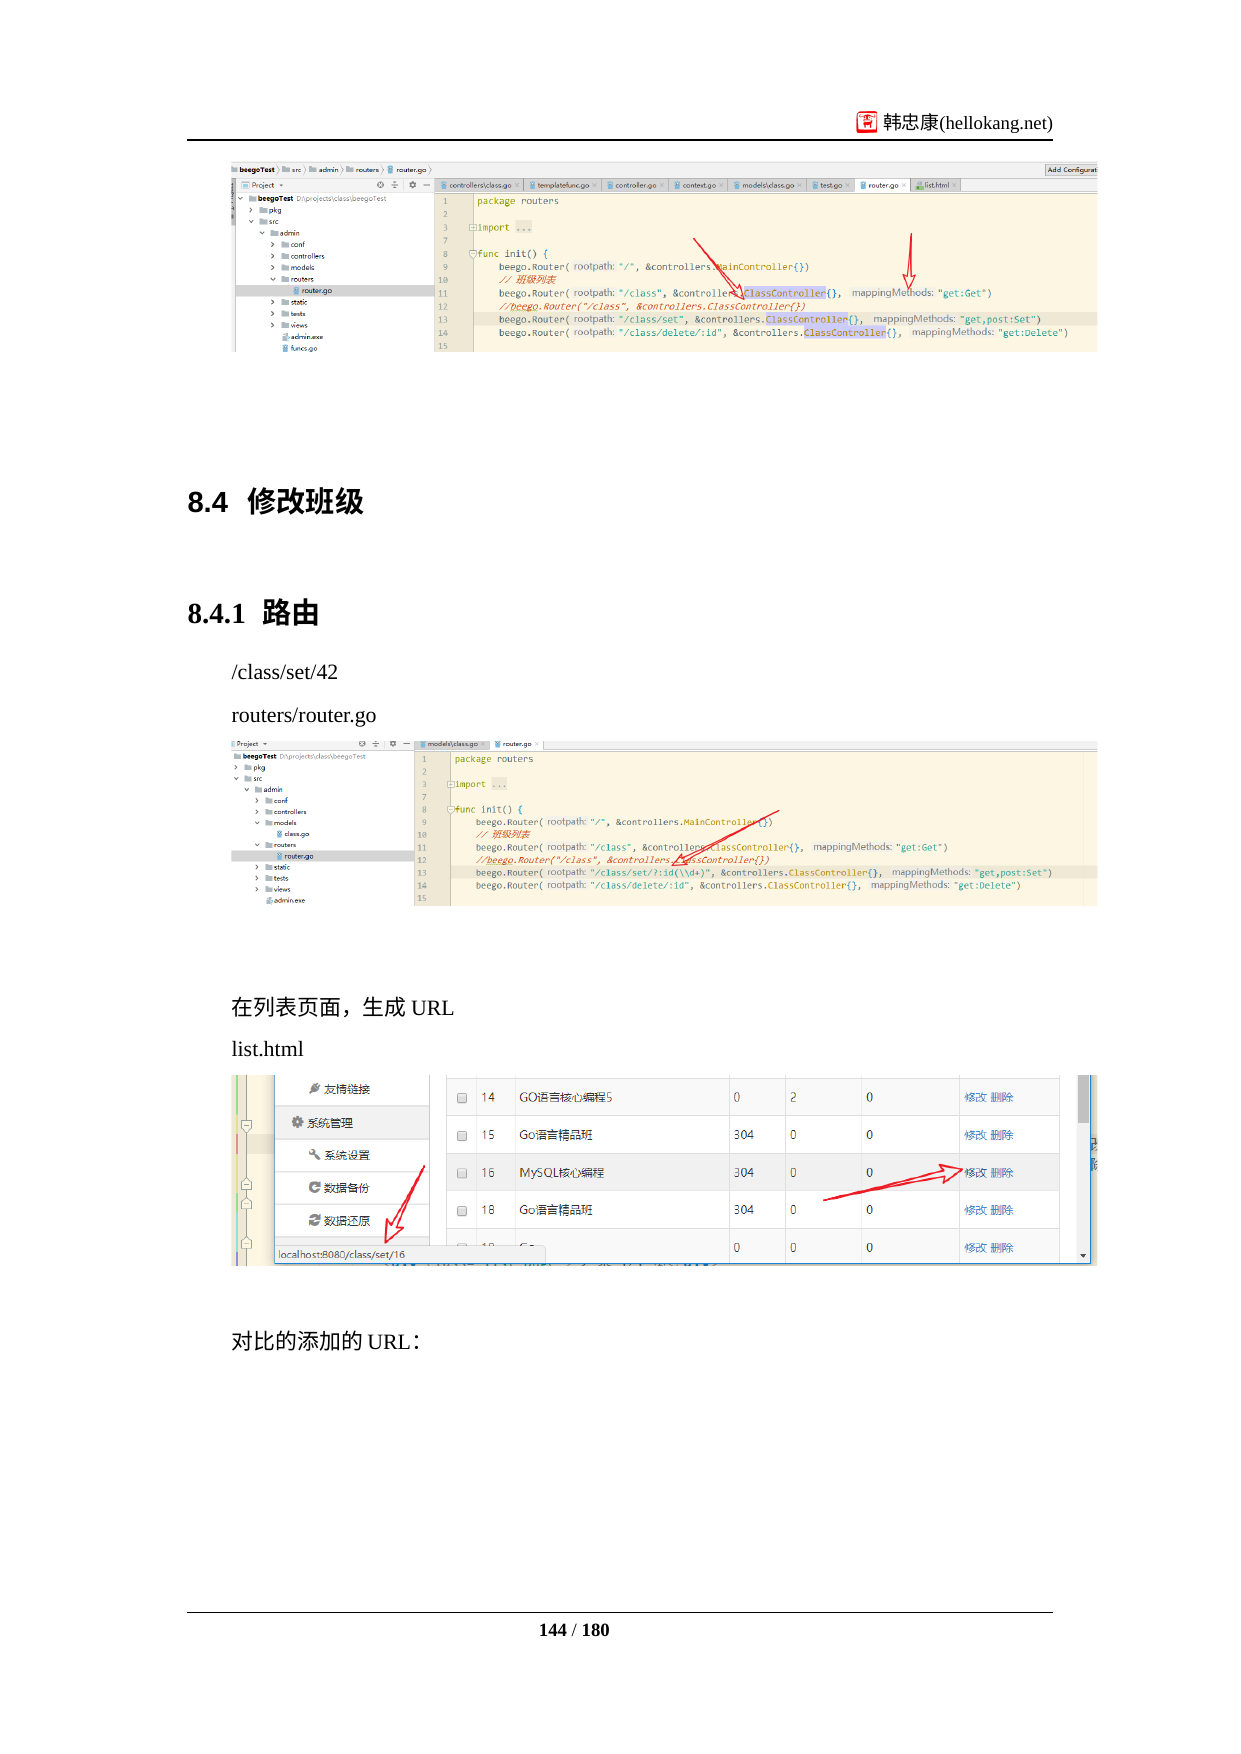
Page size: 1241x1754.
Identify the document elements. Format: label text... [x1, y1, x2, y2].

picture [231, 1075, 1098, 1266]
text list.html [187, 1033, 1053, 1065]
subtitle 路由 [187, 578, 1053, 643]
text 对比的添加的URL： [187, 1324, 1053, 1356]
subtitle 修改班级 [187, 467, 1053, 532]
text 在列表页面，生成URL [187, 990, 1053, 1022]
picture [231, 161, 1098, 352]
text routers/router.go [187, 698, 1053, 731]
text /class/set/42 [187, 656, 1053, 688]
picture [856, 111, 878, 133]
picture [231, 741, 1098, 906]
